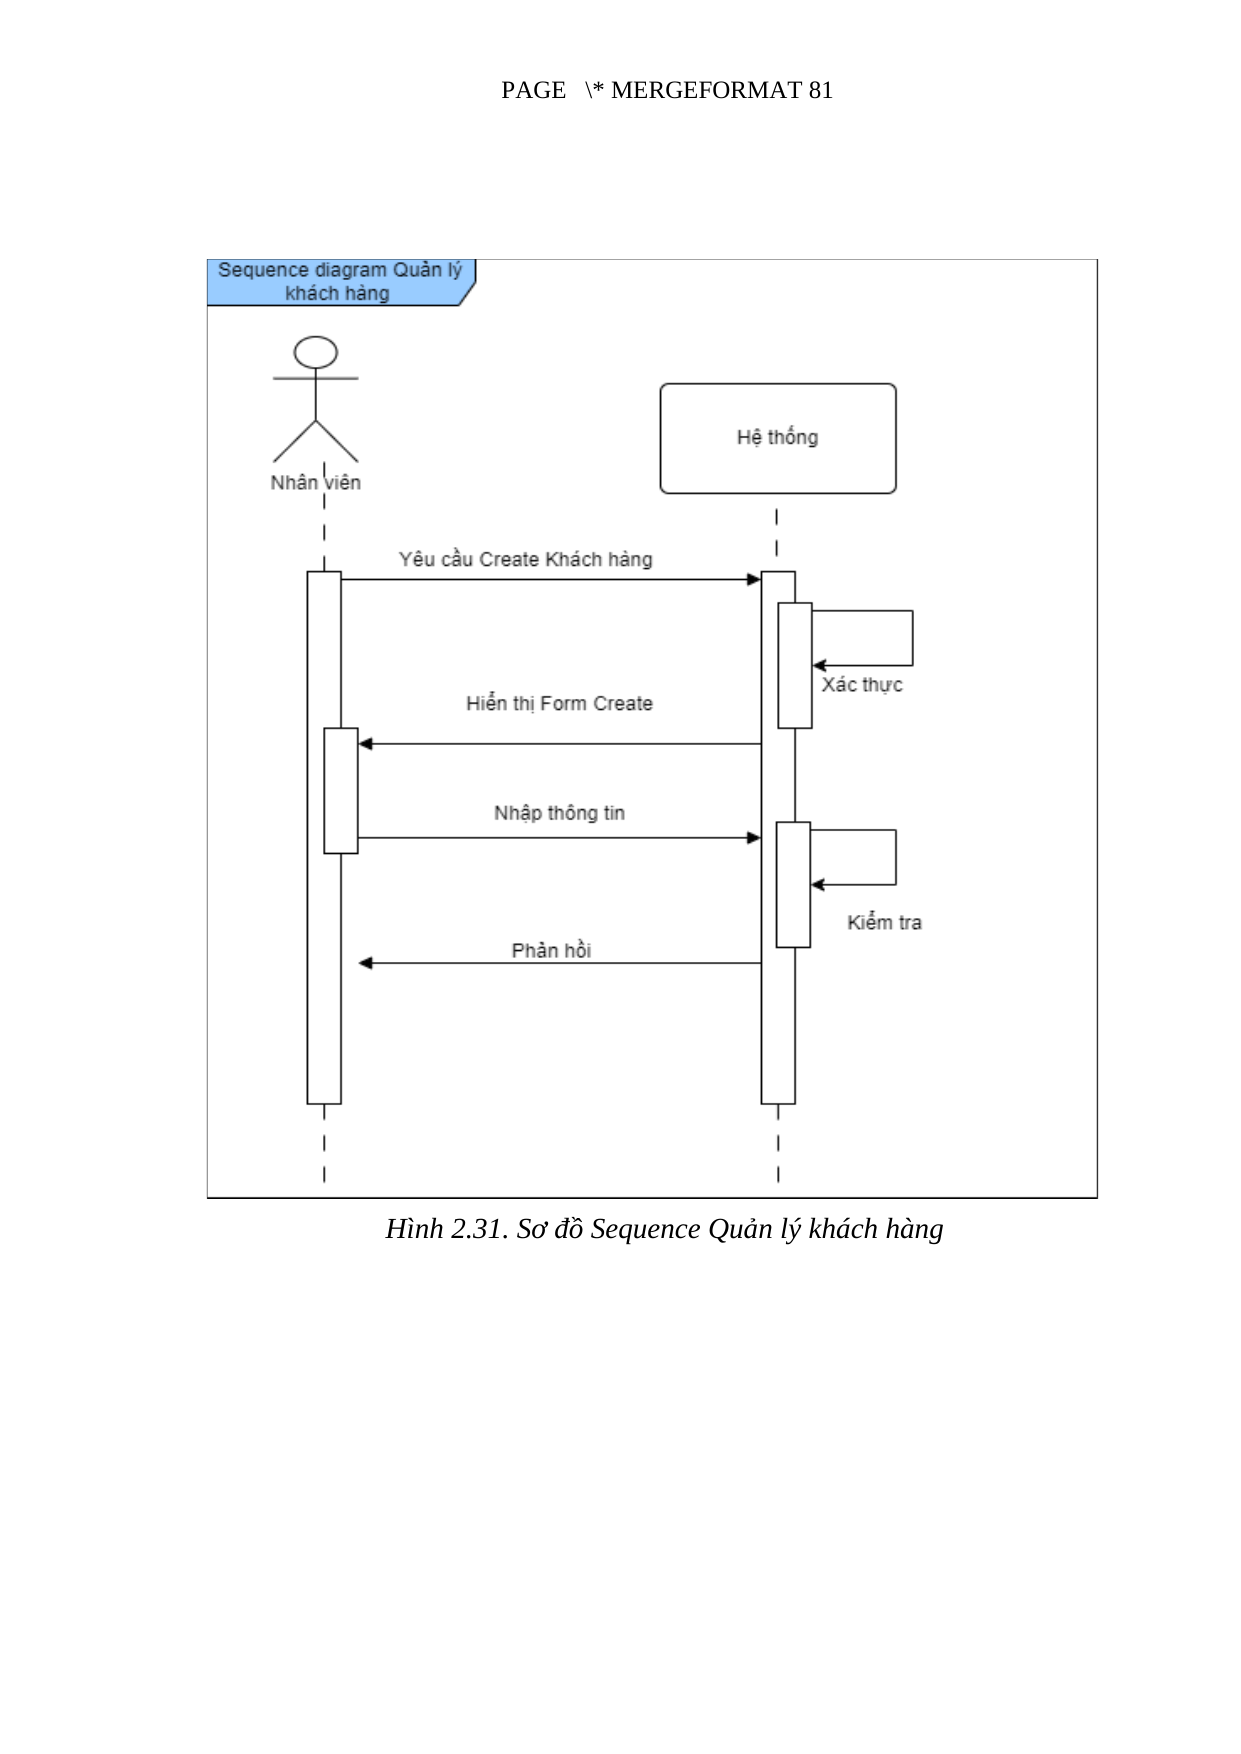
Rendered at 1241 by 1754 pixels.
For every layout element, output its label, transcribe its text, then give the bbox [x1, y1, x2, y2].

text Hình 2.31. Sơ đồ Sequence Quản lý khách hàng [207, 1211, 1122, 1245]
picture [206, 259, 1099, 1199]
